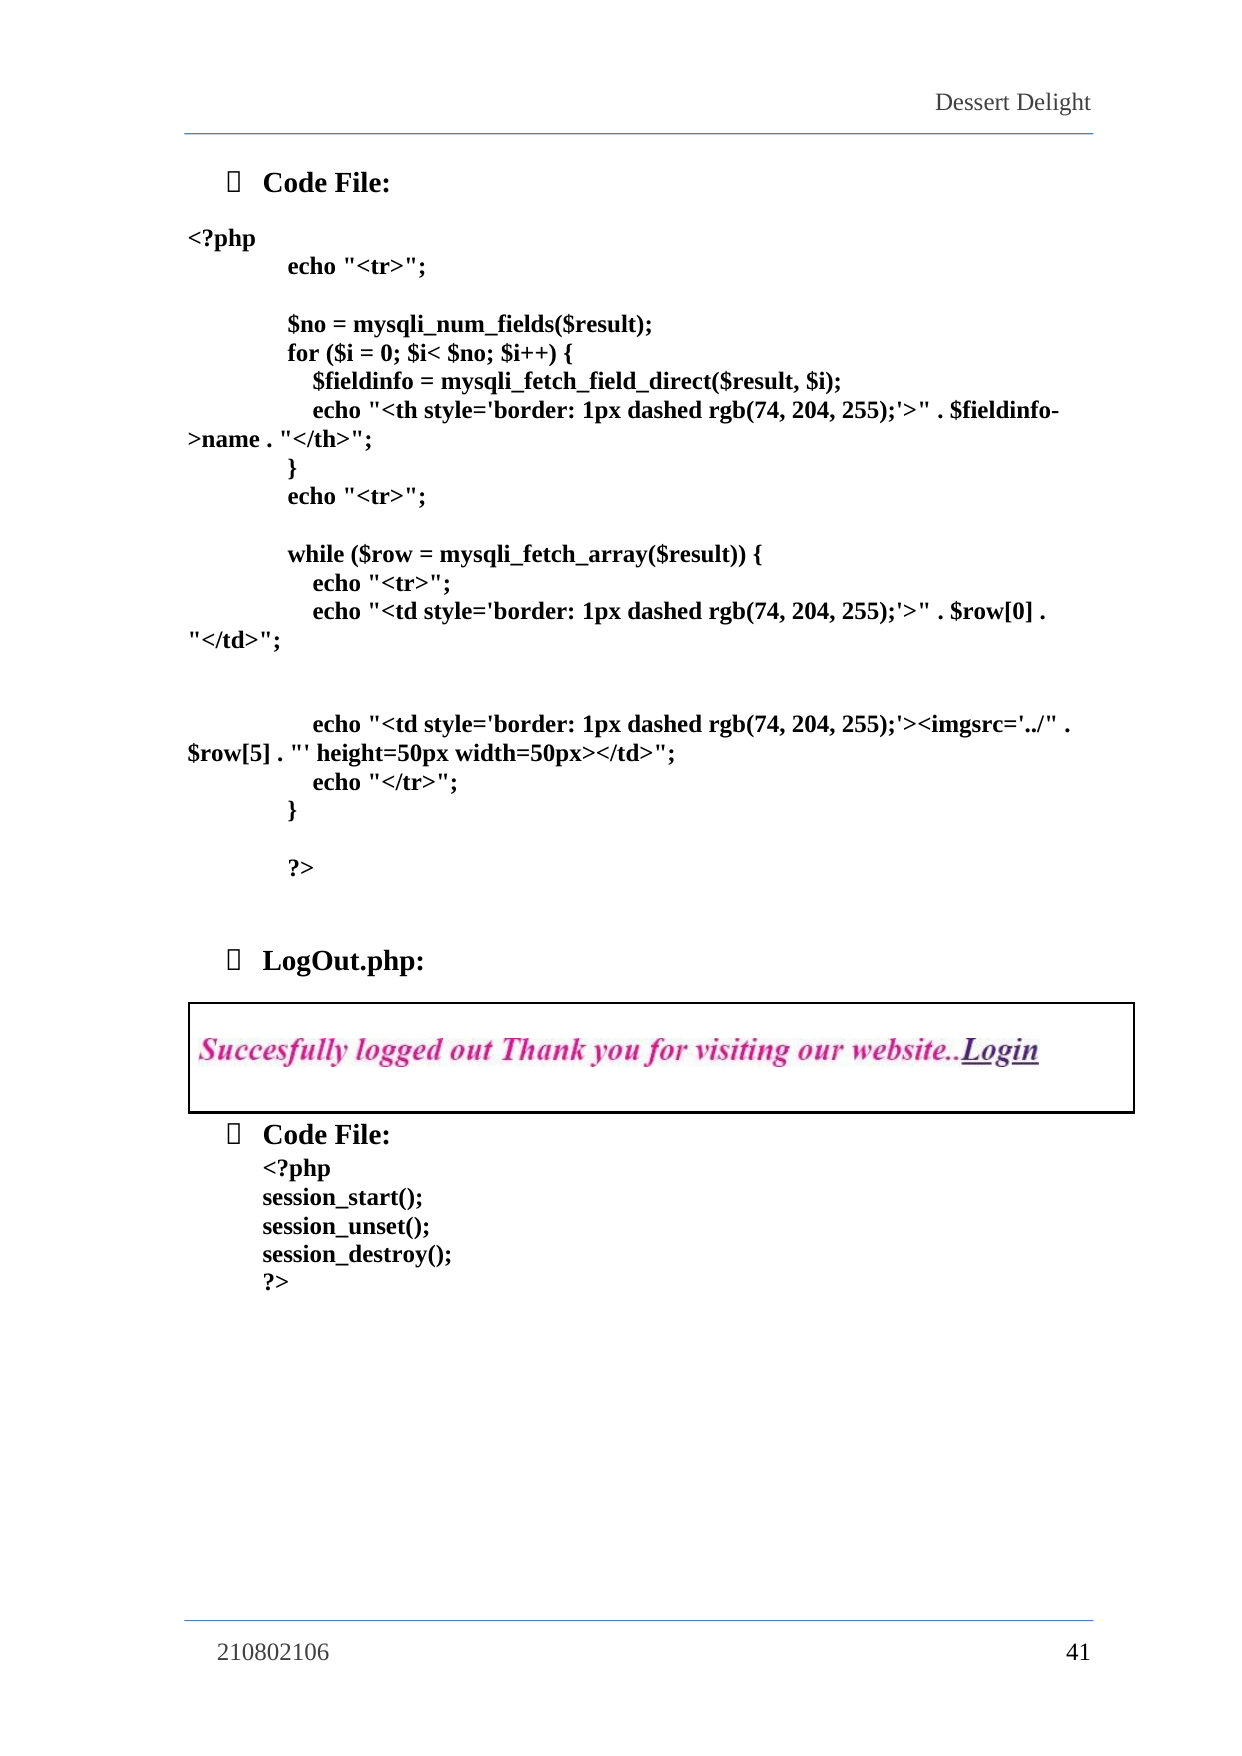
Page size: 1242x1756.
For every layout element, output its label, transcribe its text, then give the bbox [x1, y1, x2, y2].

text echo "<tr>"; [287, 251, 1189, 280]
text ?> [287, 853, 1189, 882]
text <?php [187, 223, 1189, 251]
text $row[5] . "' height=50px width=50px></td>"; echo "</tr>"; [187, 738, 678, 796]
text $fieldinfo = mysqli_fetch_field_direct($result, $i); [312, 366, 1189, 395]
text echo "<th style='border: 1px dashed rgb(74, 204, 255);'>" . $fieldinfo- [312, 395, 1189, 424]
text "</td>"; [187, 625, 281, 654]
text while ($row = mysqli_fetch_array($result)) { echo "<tr>"; [287, 539, 765, 596]
text <?php session_start(); session_unset(); session_destroy(); [262, 1153, 455, 1268]
subtitle LogOut.php: [225, 939, 1189, 979]
list Code File: [225, 998, 1189, 1153]
list Code File: [225, 161, 1189, 201]
text echo "<td style='border: 1px dashed rgb(74, 204, 255);'>" . $row[0] . [312, 596, 1189, 625]
text $no = mysqli_num_fields($result); for ($i = 0; $i< $no; $i++) { [287, 309, 655, 366]
text >name . "</th>"; [187, 424, 1189, 453]
picture [198, 1038, 1040, 1067]
text echo "<td style='border: 1px dashed rgb(74, 204, 255);'><imgsrc='../" . [312, 709, 1189, 738]
text ?> [262, 1268, 1189, 1297]
text } [287, 796, 1189, 824]
text } [287, 453, 1189, 481]
text echo "<tr>"; [287, 481, 1189, 510]
